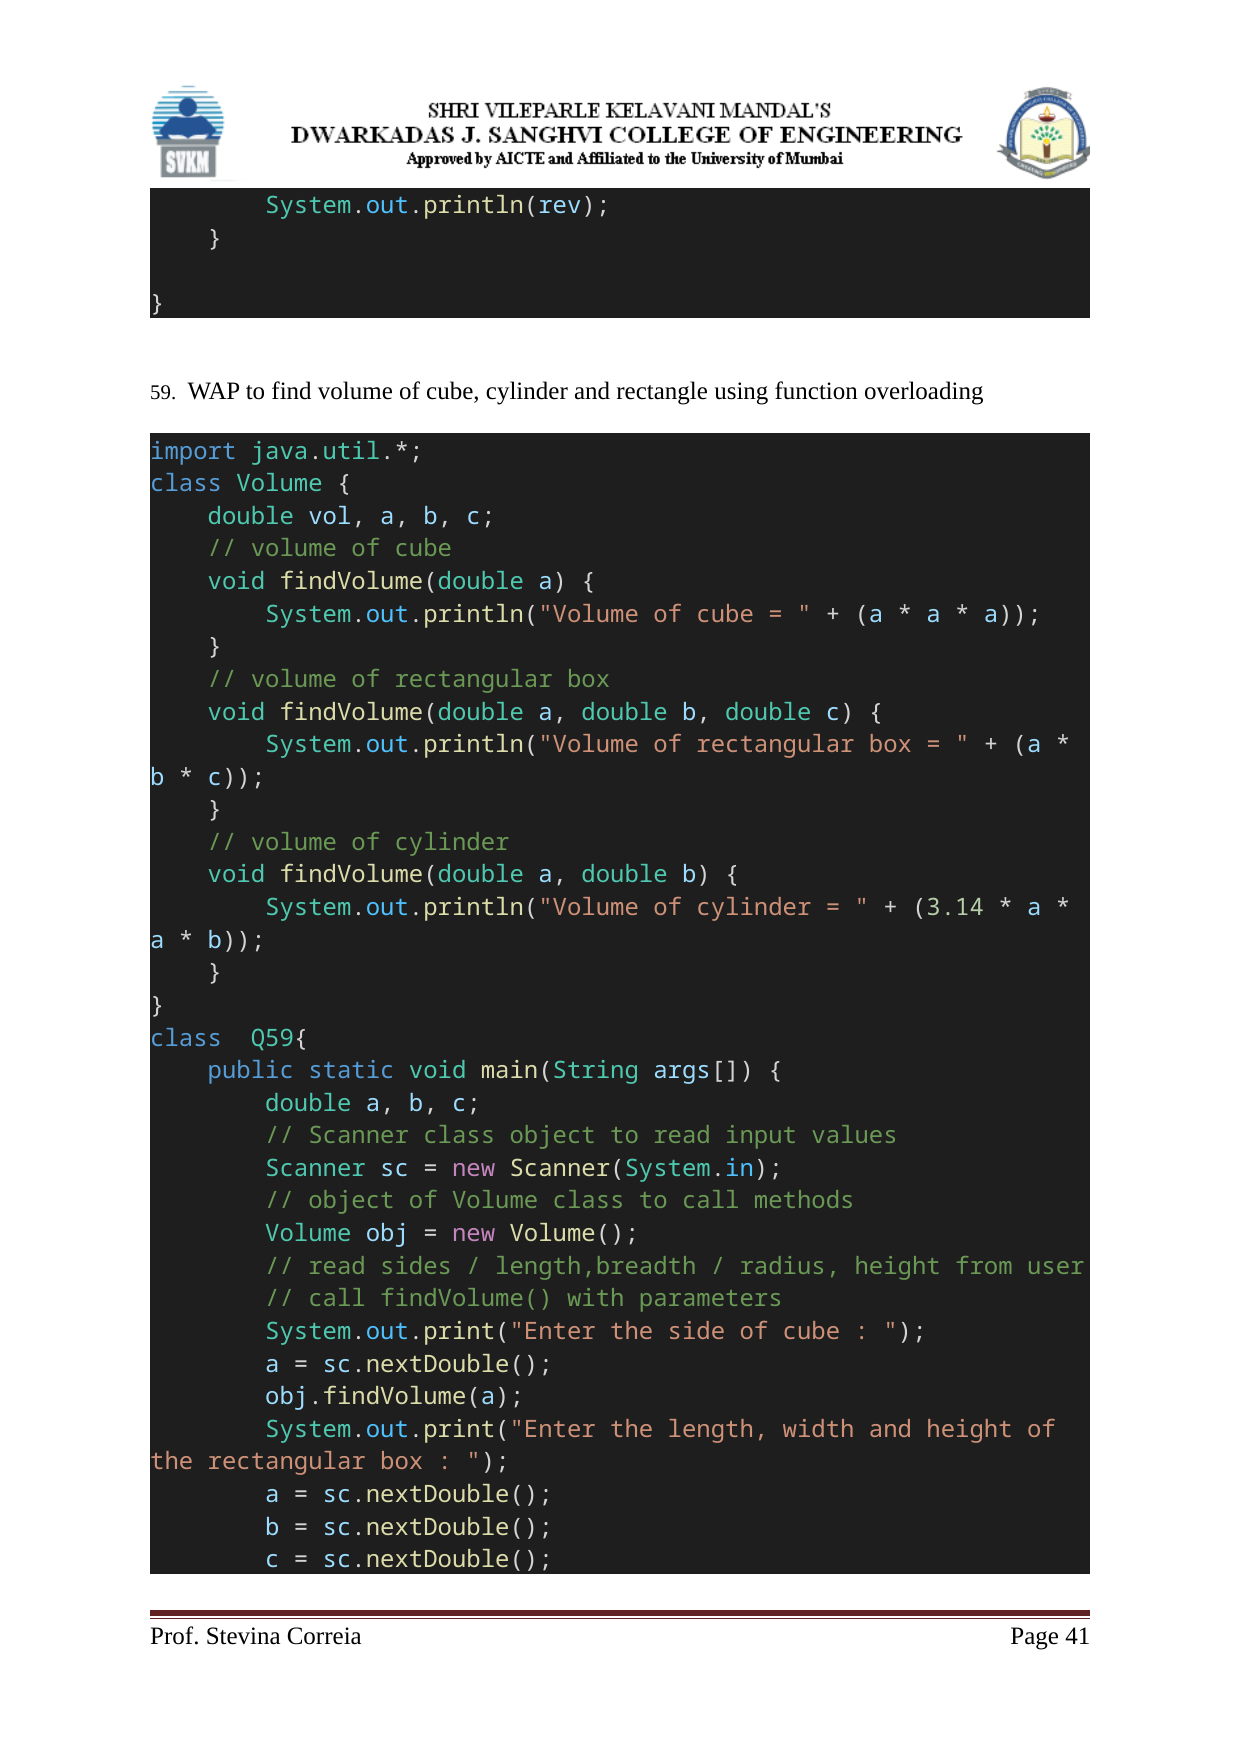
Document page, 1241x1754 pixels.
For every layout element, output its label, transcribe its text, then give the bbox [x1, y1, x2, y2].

text // Scanner class object to read input values [150, 1118, 1090, 1151]
text } [150, 221, 1090, 253]
text // volume of cube [150, 531, 1090, 564]
picture [150, 75, 1090, 188]
text // read sides / length,breadth / radius, height from user [150, 1248, 1090, 1281]
text void findVolume(double a, double b, double c) { [150, 694, 1090, 727]
text a = sc.nextDouble(); [150, 1477, 1090, 1509]
text a = sc.nextDouble(); [150, 1346, 1090, 1379]
text public static void main(String args[]) { [150, 1053, 1090, 1086]
text class Volume { [150, 466, 1090, 499]
text System.out.println("Volume of cylinder = " + (3.14 * a * a * b)); [150, 890, 1090, 955]
text // volume of rectangular box [150, 662, 1090, 694]
text double vol, a, b, c; [150, 499, 1090, 531]
text System.out.println("Volume of cube = " + (a * a * a)); [150, 596, 1090, 629]
text System.out.print("Enter the length, width and height of the rectangular box : "); [150, 1412, 1090, 1477]
text double a, b, c; [150, 1086, 1090, 1118]
text } [150, 792, 1090, 825]
text b = sc.nextDouble(); [150, 1509, 1090, 1542]
text import java.util.*; [150, 433, 1090, 466]
text } [150, 988, 1090, 1020]
text Volume obj = new Volume(); [150, 1216, 1090, 1248]
text class Q59{ [150, 1020, 1090, 1053]
text // volume of cylinder [150, 825, 1090, 857]
text void findVolume(double a, double b) { [150, 857, 1090, 890]
text System.out.println(rev); [150, 188, 1090, 221]
text // object of Volume class to call methods [150, 1183, 1090, 1216]
list WAP to find volume of cube, cylinder and rectangle using function overloading [150, 376, 1090, 405]
text } [150, 629, 1090, 662]
text void findVolume(double a) { [150, 564, 1090, 596]
text } [150, 955, 1090, 988]
text Scanner sc = new Scanner(System.in); [150, 1151, 1090, 1183]
text } [150, 286, 1090, 318]
text System.out.println("Volume of rectangular box = " + (a * b * c)); [150, 727, 1090, 792]
text c = sc.nextDouble(); [150, 1542, 1090, 1574]
text // call findVolume() with parameters [150, 1281, 1090, 1314]
text System.out.print("Enter the side of cube : "); [150, 1314, 1090, 1346]
text obj.findVolume(a); [150, 1379, 1090, 1412]
